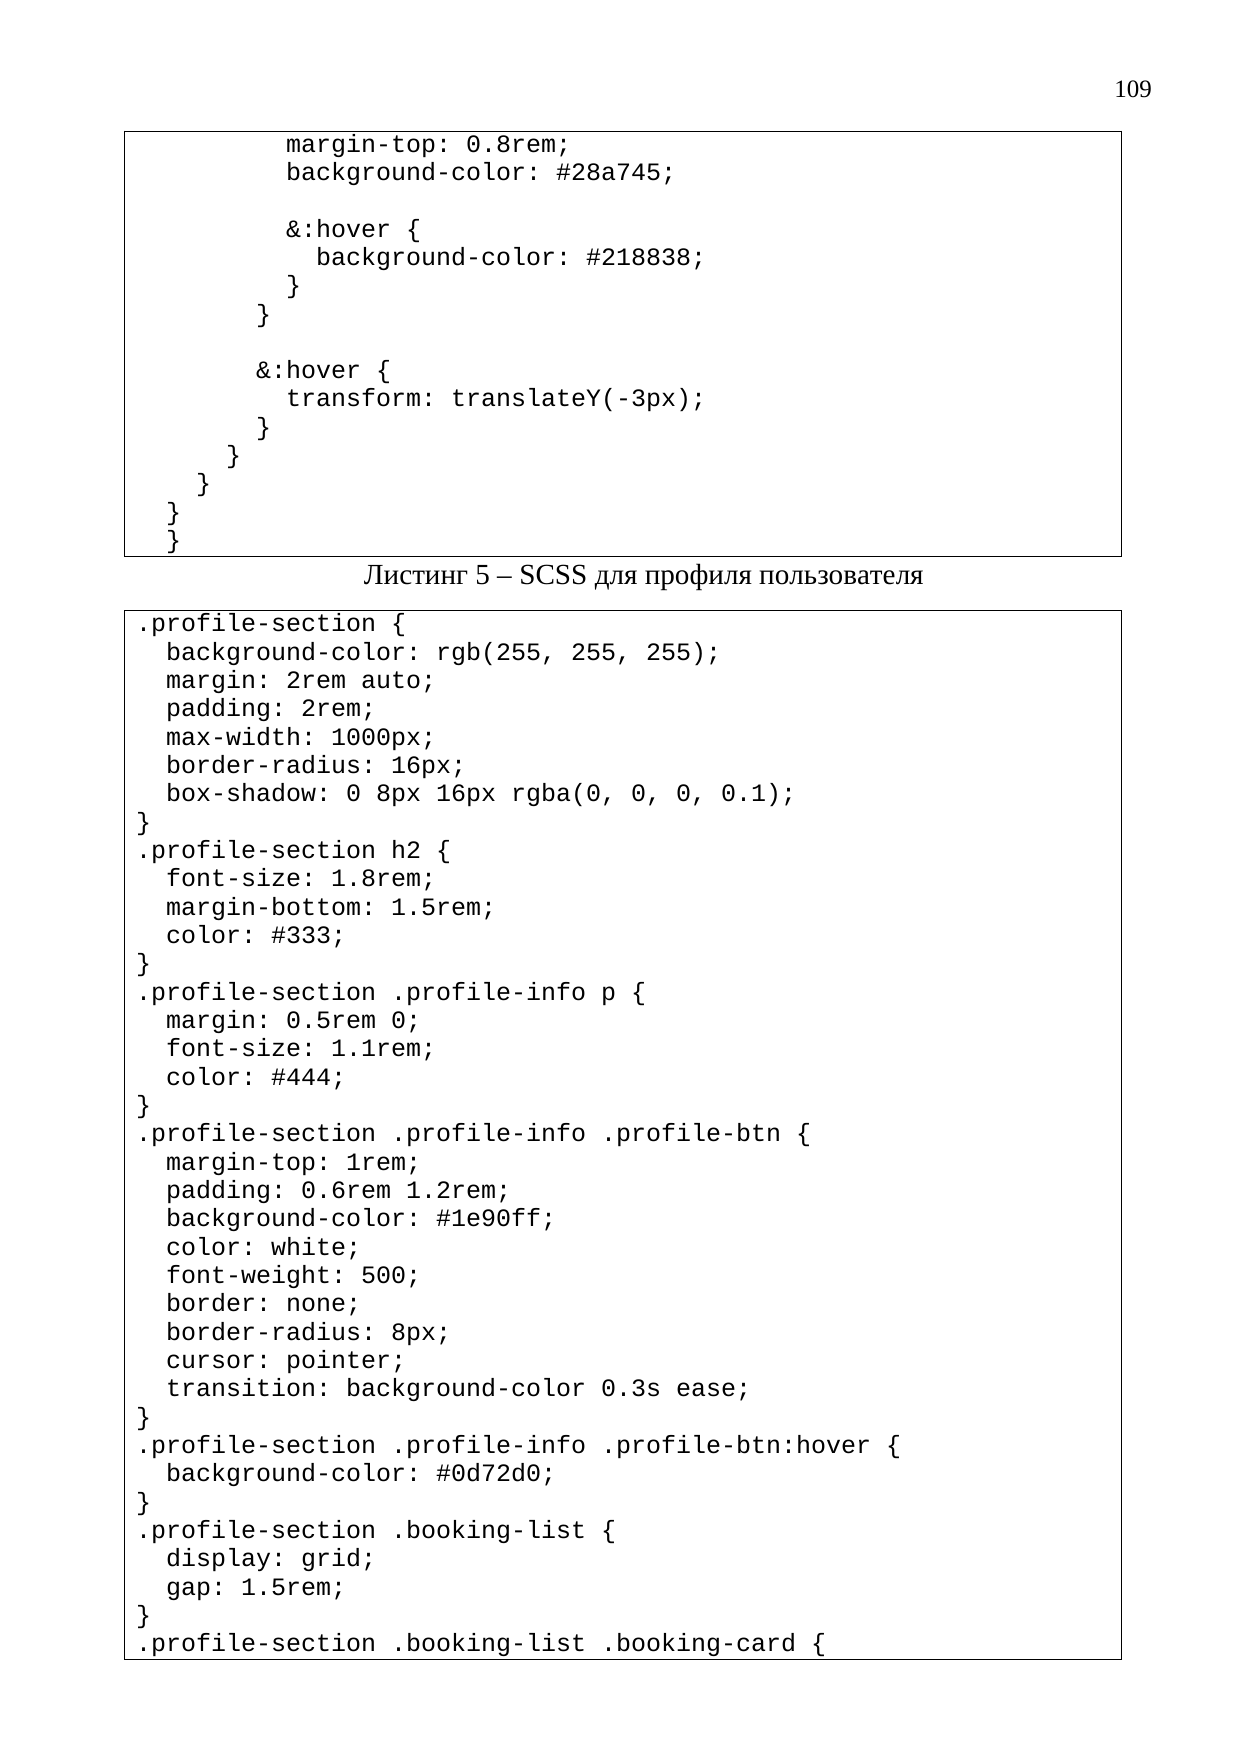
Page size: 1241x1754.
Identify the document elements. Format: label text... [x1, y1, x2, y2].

text Листинг 5 – SCSS для профиля пользователя [136, 557, 1152, 591]
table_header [125, 611, 1121, 1659]
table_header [125, 132, 1121, 556]
